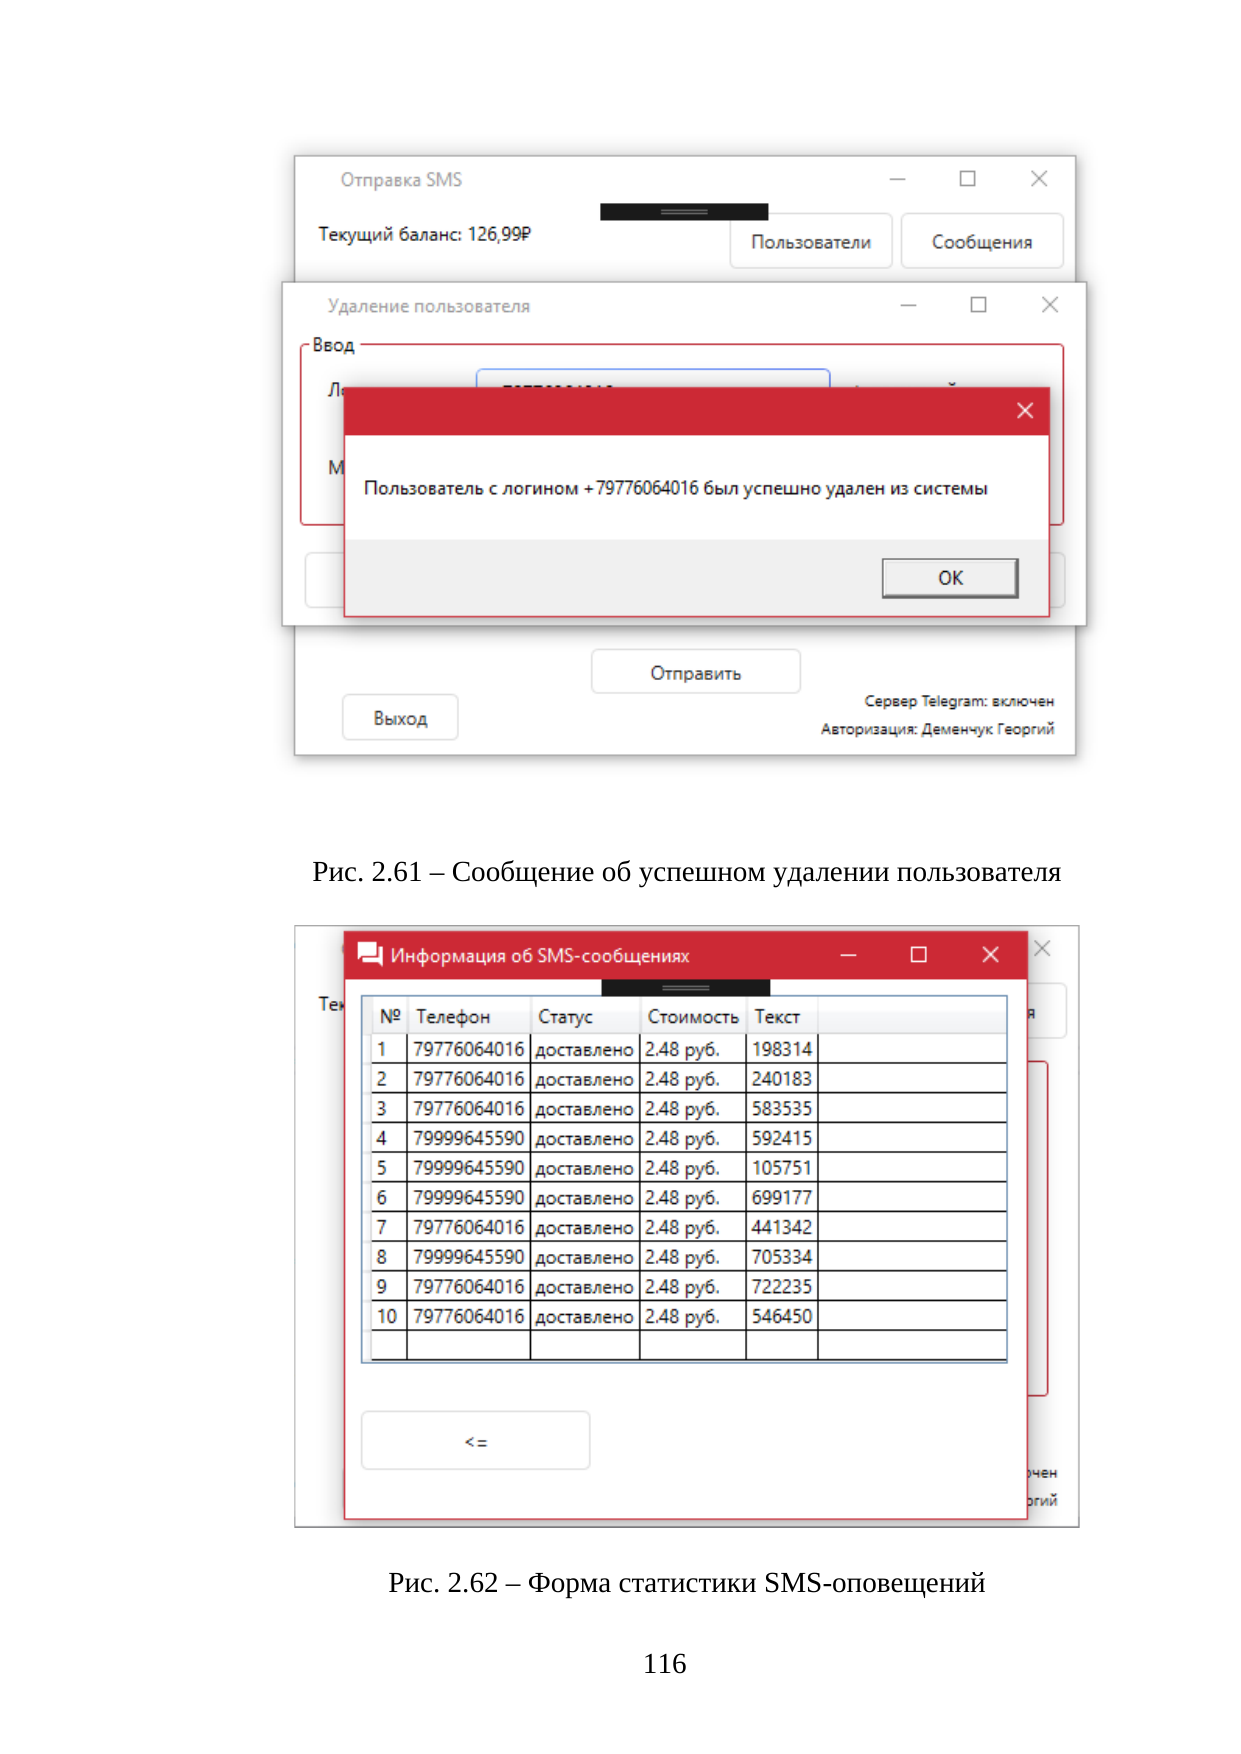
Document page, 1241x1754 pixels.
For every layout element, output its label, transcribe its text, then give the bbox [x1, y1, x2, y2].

text Рис. 2.61 – Сообщение об успешном удалении пользователя [222, 854, 1152, 887]
picture [294, 925, 1080, 1528]
picture [238, 118, 1136, 817]
text Рис. 2.62 – Форма статистики SMS-оповещений [222, 1565, 1152, 1598]
